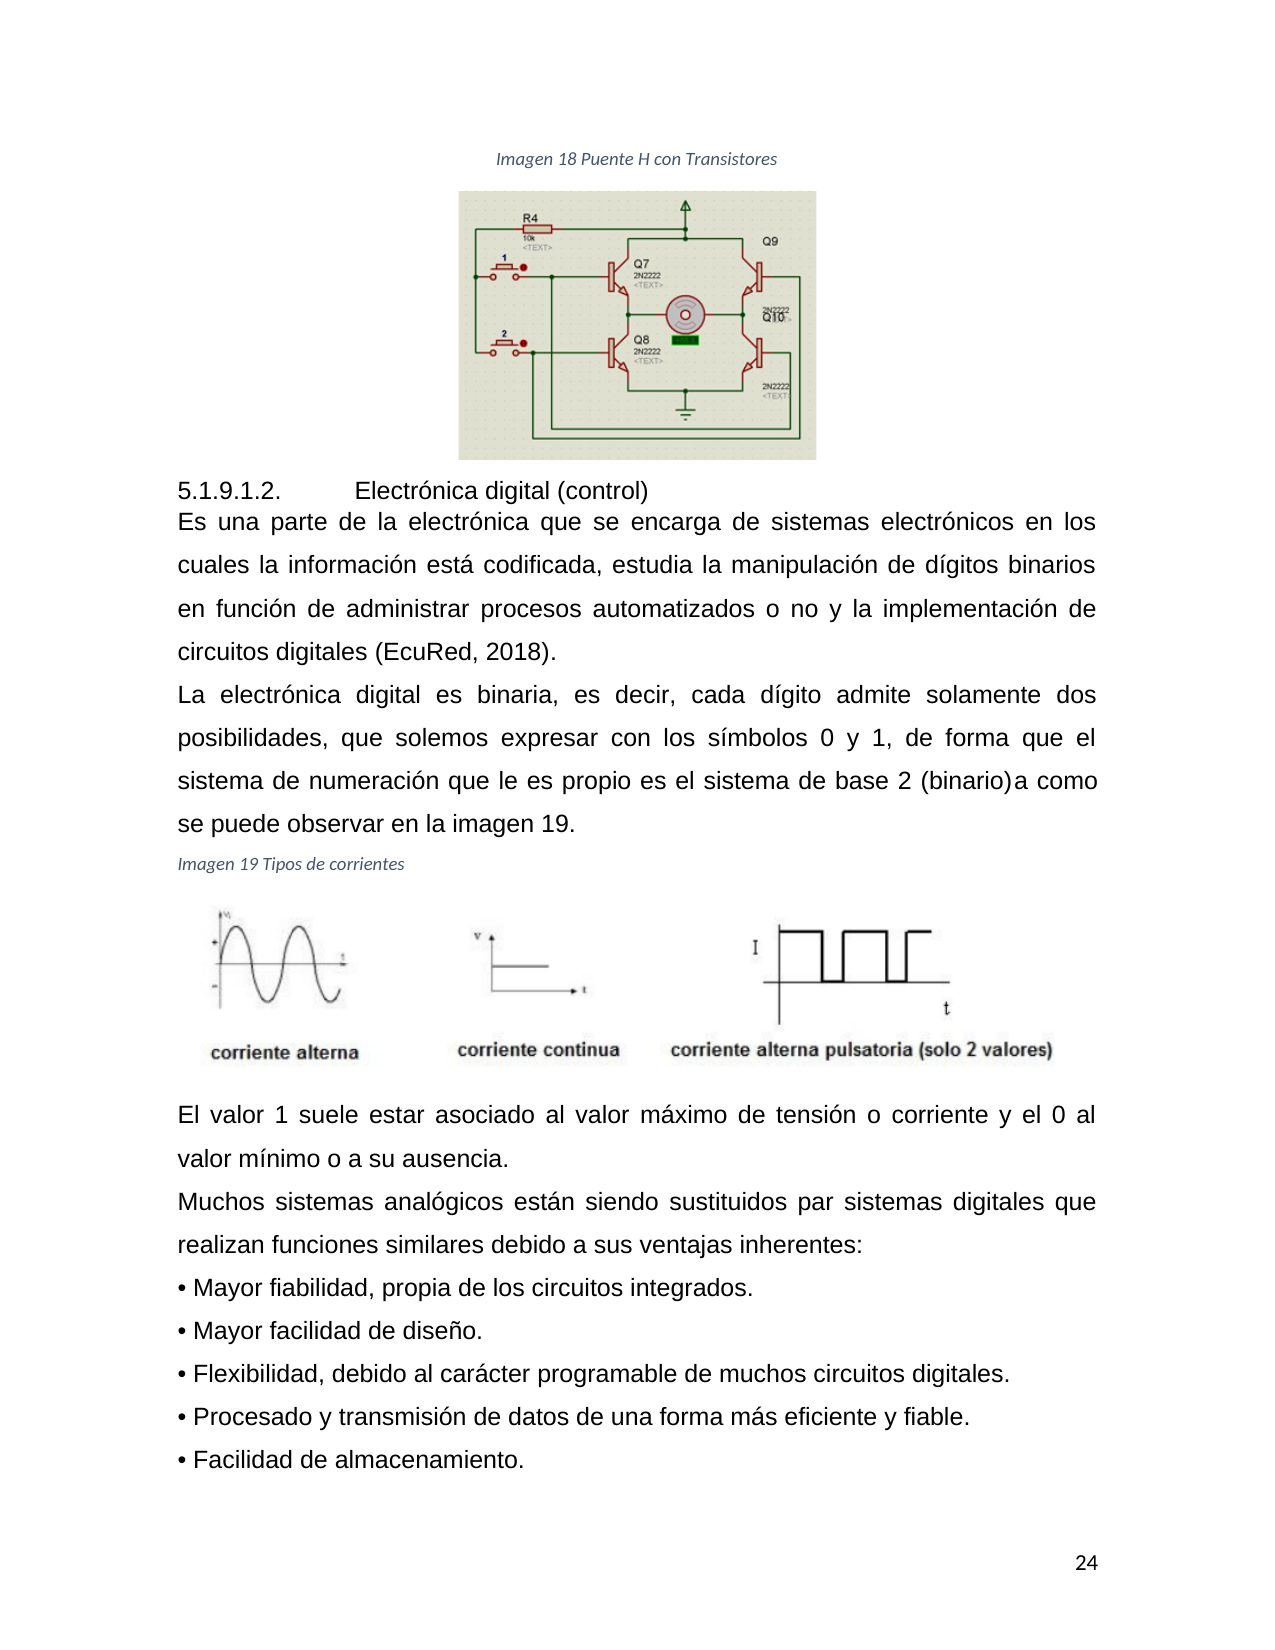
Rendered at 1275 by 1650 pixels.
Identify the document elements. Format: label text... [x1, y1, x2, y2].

picture [177, 896, 1074, 1084]
text • Facilidad de almacenamiento. [177, 1446, 1098, 1474]
text • Procesado y transmisión de datos de una forma más eficiente y fiable. [177, 1402, 1098, 1431]
text Imagen 18 Puente H con Transistores [177, 148, 1098, 171]
text Es una parte de la electrónica que se encarga de sistemas electrónicos en los cuales la información está codificada, estudia la manipulación de dígitos binarios en función de administrar procesos automatizados o no y la implementación de circuitos digitales. [177, 507, 1098, 666]
text La electrónica digital es binaria, es decir, cada dígito admite solamente dos posibilidades, que solemos expresar con los símbolos 0 y 1, de forma que el sistema de numeración que le es propio es el sistema de base 2 (binario)a como se puede observar en la imagen 19. [177, 680, 1098, 838]
text • Mayor fiabilidad, propia de los circuitos integrados. [177, 1273, 1098, 1302]
text • Mayor facilidad de diseño. [177, 1316, 1098, 1345]
text El valor 1 suele estar asociado al valor máximo de tensión o corriente y el 0 al valor mínimo o a su ausencia. [177, 1101, 1098, 1172]
subtitle Electrónica digital (control) [177, 476, 1098, 505]
picture [458, 191, 817, 460]
text Imagen 19 Tipos de corrientes [177, 852, 1098, 875]
text • Flexibilidad, debido al carácter programable de muchos circuitos digitales. [177, 1359, 1098, 1388]
text Muchos sistemas analógicos están siendo sustituidos par sistemas digitales que realizan funciones similares debido a sus ventajas inherentes: [177, 1187, 1098, 1259]
